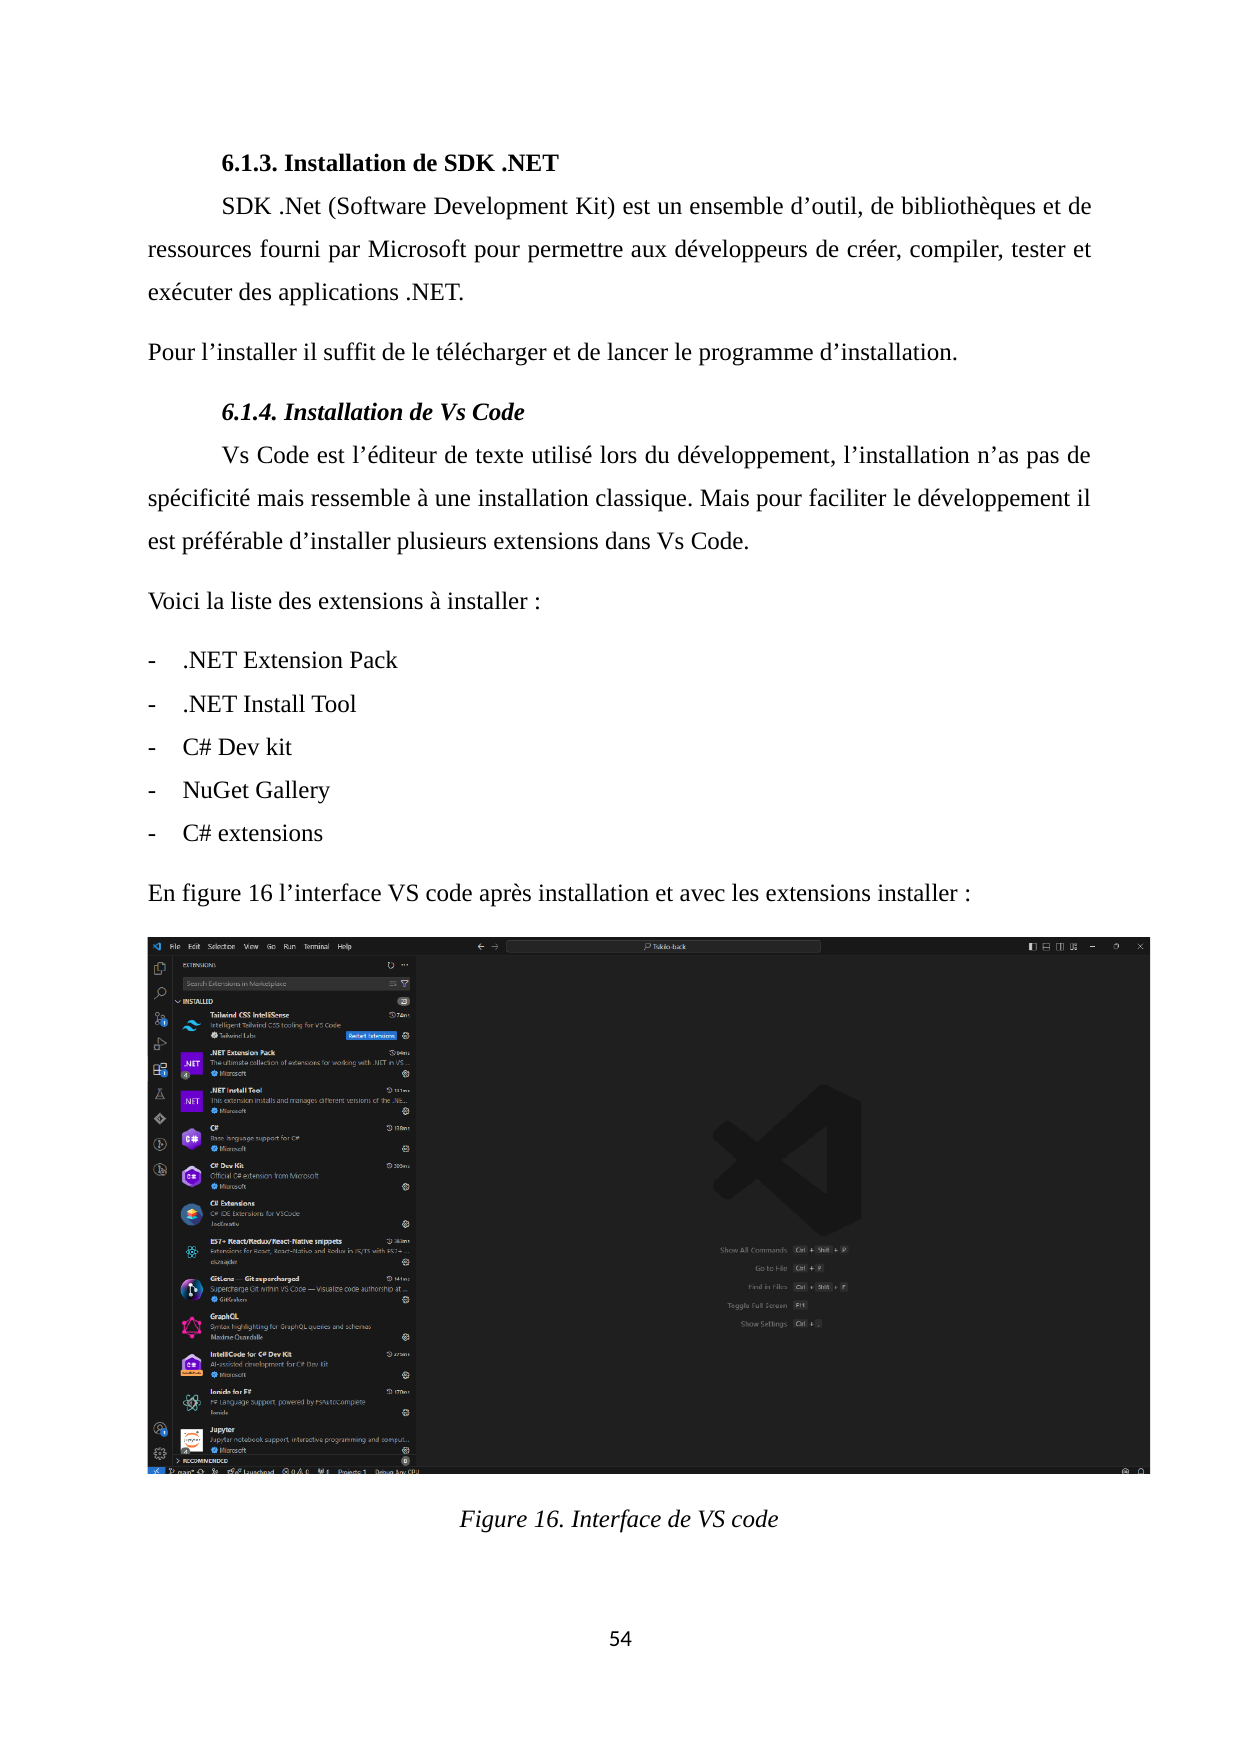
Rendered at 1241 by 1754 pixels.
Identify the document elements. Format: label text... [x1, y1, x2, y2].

list C# Dev kit [148, 732, 1093, 761]
text Pour l’installer il suffit de le télécharger et de lancer le programme d’installation. [148, 337, 1093, 366]
text Figure 16. Interface de VS code [148, 1504, 1093, 1533]
text Voici la liste des extensions à installer : [148, 586, 1093, 614]
text En figure 16 l’interface VS code après installation et avec les extensions installer : [148, 878, 1093, 907]
subtitle 6.1.3. Installation de SDK .NET [148, 148, 1093, 176]
text SDK .Net (Software Development Kit) est un ensemble d’outil, de bibliothèques et de ressources fourni par Microsoft pour permettre aux développeurs de créer, compiler, tester et exécuter des applications .NET. [148, 191, 1093, 306]
list .NET Install Tool [148, 689, 1093, 717]
list NuGet Gallery [148, 775, 1093, 804]
text Vs Code est l’éditeur de texte utilisé lors du développement, l’installation n’as pas de spécificité mais ressemble à une installation classique. Mais pour faciliter le développement il est préférable d’installer plusieurs extensions dans Vs Code. [148, 440, 1093, 555]
subtitle 6.1.4. Installation de Vs Code [148, 397, 1093, 425]
list C# extensions [148, 818, 1093, 847]
picture [147, 937, 1150, 1474]
list .NET Extension Pack [148, 646, 1093, 674]
